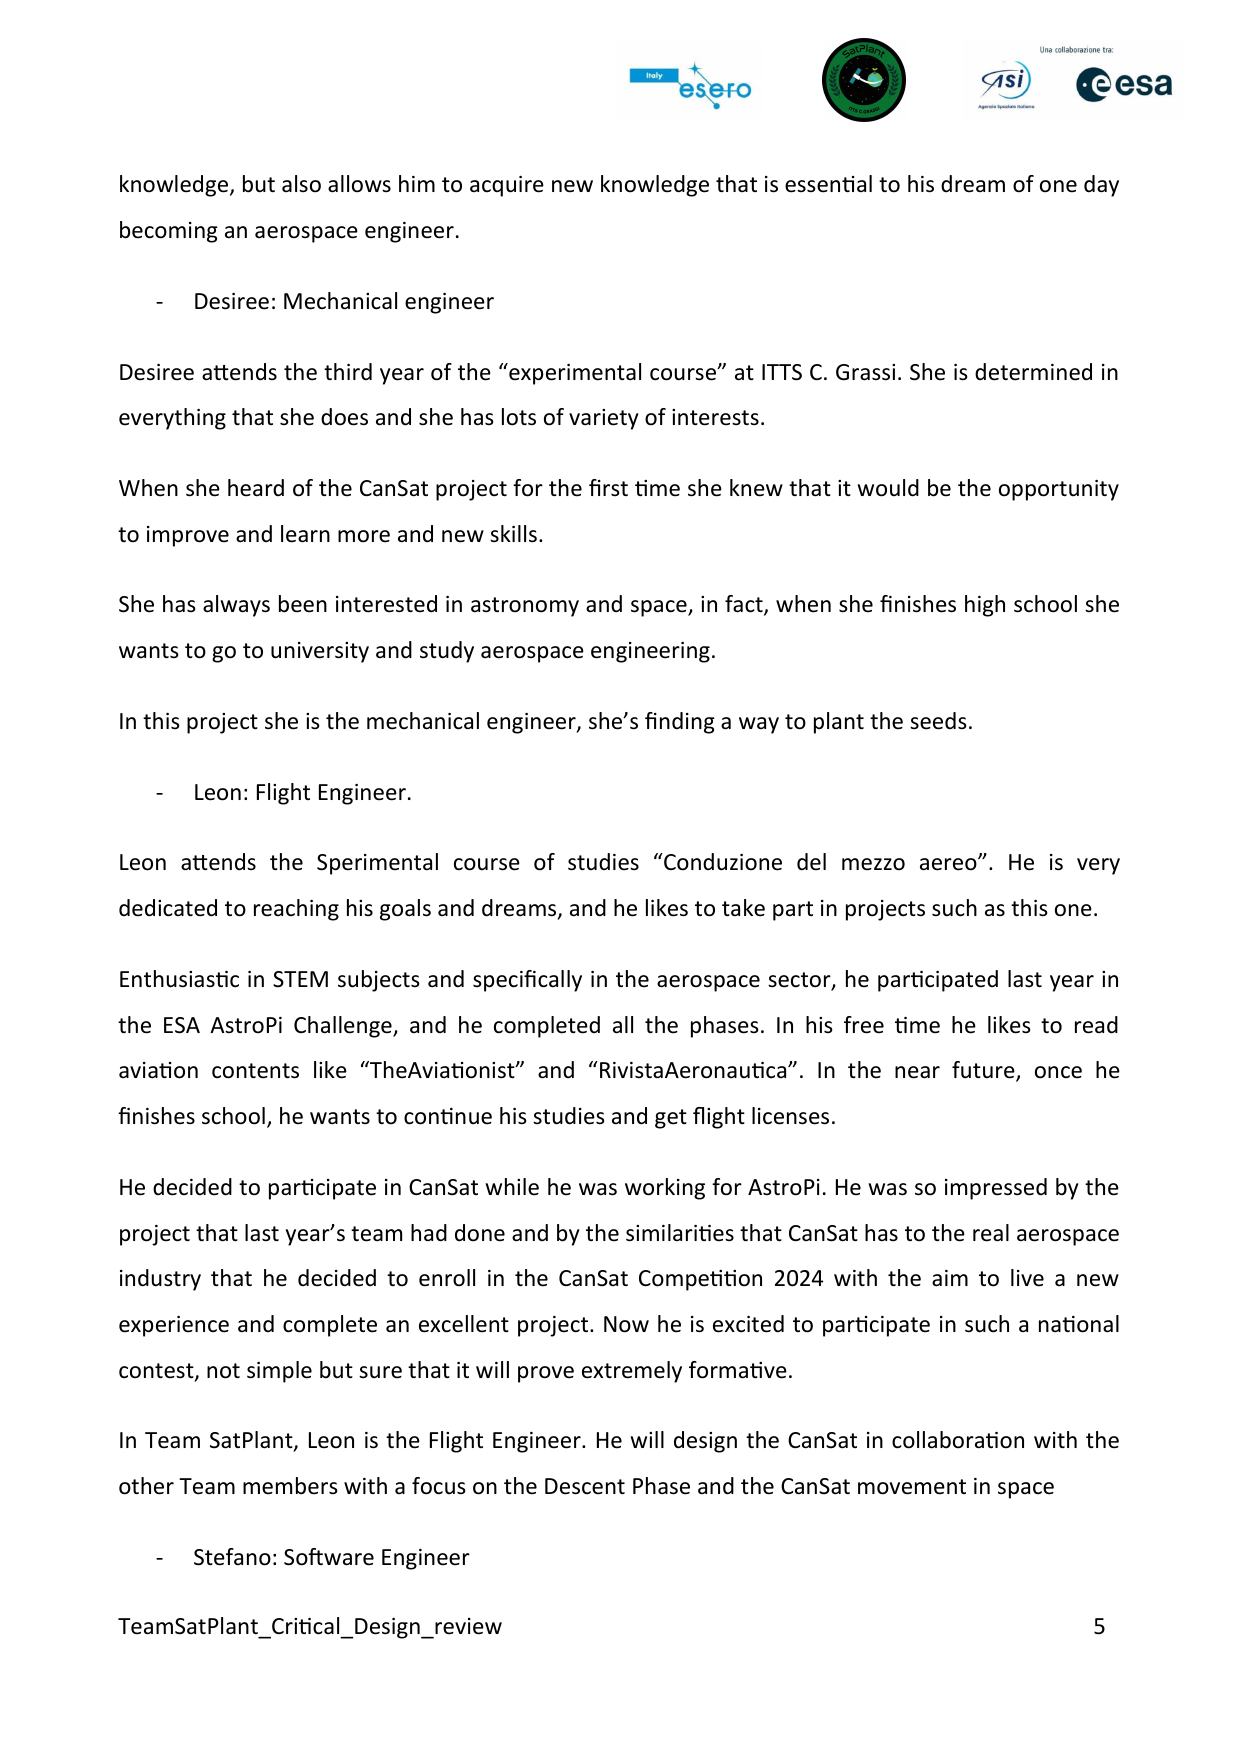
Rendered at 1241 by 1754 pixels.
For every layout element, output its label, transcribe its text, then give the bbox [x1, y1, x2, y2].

text Leon attends the Sperimental course of studies “Conduzione del mezzo aereo”. He is very dedicated to reaching his goals and dreams, and he likes to take part in projects such as this one. [118, 847, 1122, 923]
text Enthusiastic in STEM subjects and specifically in the aerospace sector, he participated last year in the ESA AstroPi Challenge, and he completed all the phases. In his free time he likes to read aviation contents like “TheAviationist” and “RivistaAeronautica”. In the near future, once he finishes school, he wants to continue his studies and get flight licenses. [118, 963, 1122, 1131]
list Stefano: Software Engineer [156, 1541, 1122, 1572]
list Desiree: Mechanical engineer [156, 285, 1122, 316]
text He decided to participate in CanSat while he was working for AstroPi. He was so impressed by the project that last year’s team had done and by the similarities that CanSat has to the real aerospace industry that he decided to enroll in the CanSat Competition 2024 with the aim to live a new experience and complete an excellent project. Now he is excited to participate in such a national contest, not simple but sure that it will prove extremely formative. [118, 1171, 1122, 1384]
text In Team SatPlant, Leon is the Flight Engineer. He will design the CanSat in collaboration with the other Team members with a focus on the Descent Phase and the CanSat movement in space [118, 1424, 1122, 1501]
text Desiree attends the third year of the “experimental course” at ITTS C. Grassi. She is determined in everything that she does and she has lots of variety of interests. [118, 356, 1122, 432]
picture [618, 38, 764, 122]
text When she heard of the CanSat project for the first time she knew that it would be the opportunity to improve and learn more and new skills. [118, 472, 1122, 548]
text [118, 168, 1122, 245]
text She has always been interested in astronomy and space, in fact, when she finishes high school she wants to go to university and study aerospace engineering. [118, 589, 1122, 665]
text In this project she is the mechanical engineer, she’s finding a way to plant the seeds. [118, 705, 1122, 736]
picture [962, 38, 1185, 122]
picture [822, 38, 906, 122]
list Leon: Flight Engineer. [156, 776, 1122, 806]
